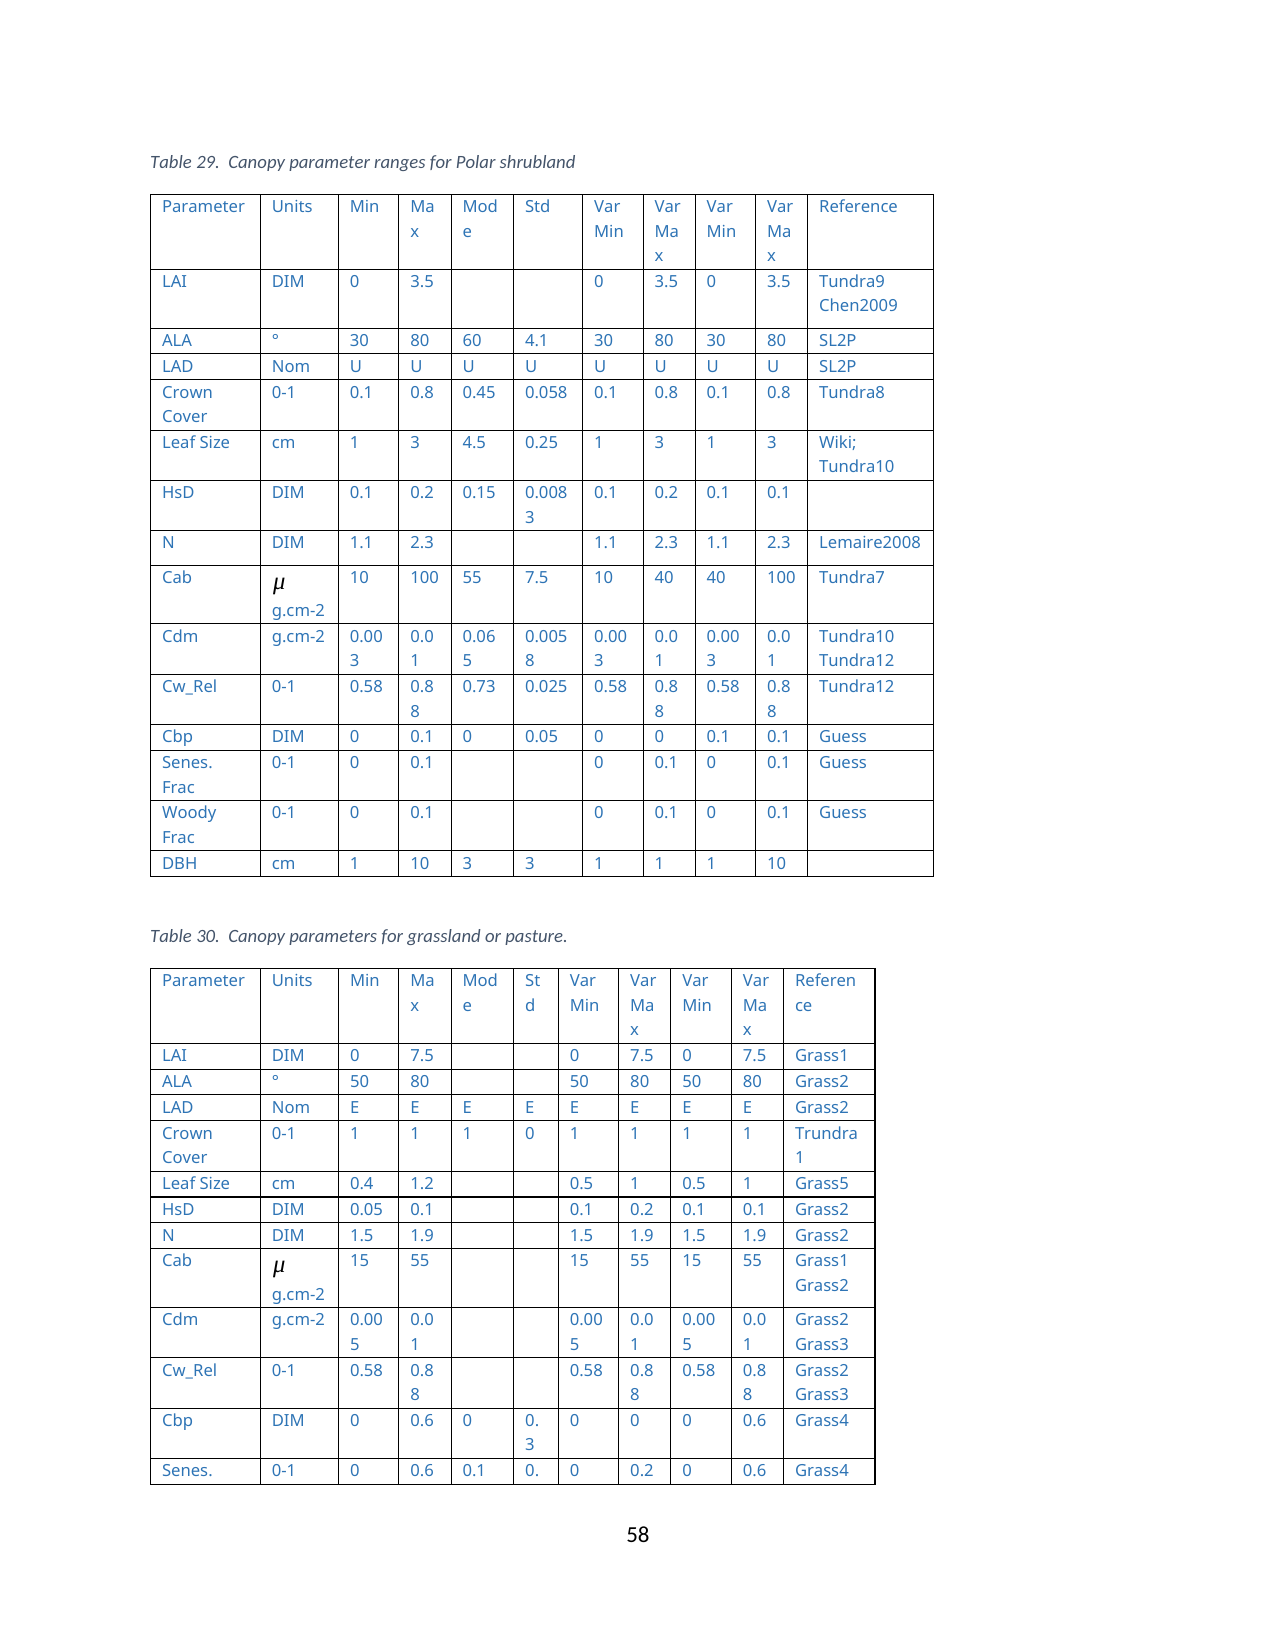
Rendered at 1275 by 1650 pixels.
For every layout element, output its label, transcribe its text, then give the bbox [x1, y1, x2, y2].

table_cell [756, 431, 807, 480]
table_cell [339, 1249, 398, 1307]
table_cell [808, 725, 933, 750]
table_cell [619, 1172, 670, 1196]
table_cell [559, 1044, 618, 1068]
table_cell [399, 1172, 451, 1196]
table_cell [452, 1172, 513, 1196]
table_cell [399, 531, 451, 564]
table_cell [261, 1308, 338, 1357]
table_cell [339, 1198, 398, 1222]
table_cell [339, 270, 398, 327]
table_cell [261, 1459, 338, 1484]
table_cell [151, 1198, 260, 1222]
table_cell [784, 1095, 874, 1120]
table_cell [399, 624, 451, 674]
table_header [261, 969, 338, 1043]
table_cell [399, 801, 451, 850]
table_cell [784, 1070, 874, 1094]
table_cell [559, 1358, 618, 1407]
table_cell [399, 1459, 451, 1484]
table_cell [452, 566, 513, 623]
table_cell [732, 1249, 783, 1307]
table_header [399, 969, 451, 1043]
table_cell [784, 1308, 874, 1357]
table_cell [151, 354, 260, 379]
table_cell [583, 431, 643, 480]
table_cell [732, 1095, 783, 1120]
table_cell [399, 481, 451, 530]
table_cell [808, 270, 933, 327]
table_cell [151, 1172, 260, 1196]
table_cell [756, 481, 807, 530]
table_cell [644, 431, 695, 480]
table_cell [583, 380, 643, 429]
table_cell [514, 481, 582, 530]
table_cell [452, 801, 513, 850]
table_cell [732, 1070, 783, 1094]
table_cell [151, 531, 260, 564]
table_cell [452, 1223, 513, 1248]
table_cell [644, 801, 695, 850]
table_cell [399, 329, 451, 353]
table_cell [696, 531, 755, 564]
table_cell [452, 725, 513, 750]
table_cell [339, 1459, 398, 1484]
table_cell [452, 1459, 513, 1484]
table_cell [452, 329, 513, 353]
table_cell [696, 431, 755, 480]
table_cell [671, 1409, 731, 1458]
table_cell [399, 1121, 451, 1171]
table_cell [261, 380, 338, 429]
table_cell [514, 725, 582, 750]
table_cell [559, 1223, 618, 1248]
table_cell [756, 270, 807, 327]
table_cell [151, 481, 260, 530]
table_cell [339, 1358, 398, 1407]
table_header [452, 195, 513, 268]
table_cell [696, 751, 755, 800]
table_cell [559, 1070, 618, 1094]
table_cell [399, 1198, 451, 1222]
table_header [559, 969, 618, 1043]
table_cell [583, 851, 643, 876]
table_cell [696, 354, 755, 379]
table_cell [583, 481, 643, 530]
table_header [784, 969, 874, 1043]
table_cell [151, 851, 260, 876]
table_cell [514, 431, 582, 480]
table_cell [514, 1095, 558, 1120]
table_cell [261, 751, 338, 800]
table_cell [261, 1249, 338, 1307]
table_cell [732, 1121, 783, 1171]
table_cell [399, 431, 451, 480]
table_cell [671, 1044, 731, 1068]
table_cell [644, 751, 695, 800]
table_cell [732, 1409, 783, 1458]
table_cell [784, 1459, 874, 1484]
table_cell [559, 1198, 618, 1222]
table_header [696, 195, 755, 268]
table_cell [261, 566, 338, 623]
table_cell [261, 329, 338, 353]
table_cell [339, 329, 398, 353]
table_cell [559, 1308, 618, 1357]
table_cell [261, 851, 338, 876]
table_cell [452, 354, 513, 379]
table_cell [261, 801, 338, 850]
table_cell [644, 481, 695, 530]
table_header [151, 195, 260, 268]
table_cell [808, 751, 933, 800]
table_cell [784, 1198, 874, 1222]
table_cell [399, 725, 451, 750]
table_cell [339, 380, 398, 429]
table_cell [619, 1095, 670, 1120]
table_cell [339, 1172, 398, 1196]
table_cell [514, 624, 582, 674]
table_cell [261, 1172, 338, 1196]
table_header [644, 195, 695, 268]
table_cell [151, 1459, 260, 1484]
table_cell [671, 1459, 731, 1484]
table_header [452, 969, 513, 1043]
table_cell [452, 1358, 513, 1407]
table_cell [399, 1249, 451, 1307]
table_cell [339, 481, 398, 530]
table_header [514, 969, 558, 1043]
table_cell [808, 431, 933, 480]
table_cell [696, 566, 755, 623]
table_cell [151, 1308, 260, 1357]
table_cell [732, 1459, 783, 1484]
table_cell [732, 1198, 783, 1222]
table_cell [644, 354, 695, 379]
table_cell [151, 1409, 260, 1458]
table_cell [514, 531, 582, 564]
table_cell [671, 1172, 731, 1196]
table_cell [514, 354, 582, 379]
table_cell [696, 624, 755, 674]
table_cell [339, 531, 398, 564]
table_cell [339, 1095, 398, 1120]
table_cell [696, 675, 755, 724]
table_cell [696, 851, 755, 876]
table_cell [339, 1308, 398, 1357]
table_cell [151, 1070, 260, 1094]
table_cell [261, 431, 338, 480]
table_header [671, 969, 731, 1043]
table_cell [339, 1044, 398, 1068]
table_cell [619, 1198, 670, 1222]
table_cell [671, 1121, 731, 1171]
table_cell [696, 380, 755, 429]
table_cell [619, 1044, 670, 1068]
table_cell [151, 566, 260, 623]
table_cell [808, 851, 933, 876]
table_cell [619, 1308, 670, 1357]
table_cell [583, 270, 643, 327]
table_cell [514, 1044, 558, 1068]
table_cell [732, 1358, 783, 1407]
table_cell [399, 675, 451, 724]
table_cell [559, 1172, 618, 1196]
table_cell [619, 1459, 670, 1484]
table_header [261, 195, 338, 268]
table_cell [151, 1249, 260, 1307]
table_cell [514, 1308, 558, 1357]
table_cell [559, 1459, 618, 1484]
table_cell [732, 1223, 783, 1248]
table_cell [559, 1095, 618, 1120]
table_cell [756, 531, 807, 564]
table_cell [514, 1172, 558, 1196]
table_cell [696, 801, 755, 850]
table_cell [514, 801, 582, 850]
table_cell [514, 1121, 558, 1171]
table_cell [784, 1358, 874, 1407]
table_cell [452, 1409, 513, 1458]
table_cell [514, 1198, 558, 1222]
text Table 29. Canopy parameter ranges for Polar shrubland [150, 150, 1125, 173]
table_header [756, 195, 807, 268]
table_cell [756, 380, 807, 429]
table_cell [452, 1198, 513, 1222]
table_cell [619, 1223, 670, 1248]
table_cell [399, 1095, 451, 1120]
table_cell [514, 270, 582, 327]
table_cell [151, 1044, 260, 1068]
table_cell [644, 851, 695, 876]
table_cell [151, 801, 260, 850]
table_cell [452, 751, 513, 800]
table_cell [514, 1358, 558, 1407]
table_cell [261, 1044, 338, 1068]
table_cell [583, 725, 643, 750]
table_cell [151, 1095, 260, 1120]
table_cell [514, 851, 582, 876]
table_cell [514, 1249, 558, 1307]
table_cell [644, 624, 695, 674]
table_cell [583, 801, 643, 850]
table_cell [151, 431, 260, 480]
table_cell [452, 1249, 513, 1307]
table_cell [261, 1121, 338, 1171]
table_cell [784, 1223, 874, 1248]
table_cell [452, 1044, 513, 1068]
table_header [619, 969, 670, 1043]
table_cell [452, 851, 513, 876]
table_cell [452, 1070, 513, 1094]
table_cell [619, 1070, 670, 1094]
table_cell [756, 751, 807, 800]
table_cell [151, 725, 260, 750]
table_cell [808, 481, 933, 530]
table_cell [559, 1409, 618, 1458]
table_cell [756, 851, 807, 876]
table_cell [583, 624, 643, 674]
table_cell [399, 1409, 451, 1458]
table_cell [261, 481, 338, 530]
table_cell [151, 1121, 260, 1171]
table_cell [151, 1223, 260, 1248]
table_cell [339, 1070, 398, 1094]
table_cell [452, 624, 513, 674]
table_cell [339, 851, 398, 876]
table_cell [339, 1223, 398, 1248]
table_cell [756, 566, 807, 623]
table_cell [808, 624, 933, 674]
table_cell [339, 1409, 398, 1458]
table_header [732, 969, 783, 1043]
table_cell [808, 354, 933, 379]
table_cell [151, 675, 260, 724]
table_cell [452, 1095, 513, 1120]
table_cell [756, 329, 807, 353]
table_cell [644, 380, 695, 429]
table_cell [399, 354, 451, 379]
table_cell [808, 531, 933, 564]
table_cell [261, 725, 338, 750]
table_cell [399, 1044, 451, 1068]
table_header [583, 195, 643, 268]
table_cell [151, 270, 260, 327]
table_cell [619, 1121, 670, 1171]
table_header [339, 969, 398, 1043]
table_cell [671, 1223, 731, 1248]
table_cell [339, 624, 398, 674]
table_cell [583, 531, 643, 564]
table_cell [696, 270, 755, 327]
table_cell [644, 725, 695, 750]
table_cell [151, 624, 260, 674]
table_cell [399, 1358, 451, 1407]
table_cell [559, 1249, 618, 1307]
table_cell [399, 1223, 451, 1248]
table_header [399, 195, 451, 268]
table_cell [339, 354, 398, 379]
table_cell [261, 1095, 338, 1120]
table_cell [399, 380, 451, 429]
text Table 30. Canopy parameters for grassland or pasture. [150, 924, 1125, 947]
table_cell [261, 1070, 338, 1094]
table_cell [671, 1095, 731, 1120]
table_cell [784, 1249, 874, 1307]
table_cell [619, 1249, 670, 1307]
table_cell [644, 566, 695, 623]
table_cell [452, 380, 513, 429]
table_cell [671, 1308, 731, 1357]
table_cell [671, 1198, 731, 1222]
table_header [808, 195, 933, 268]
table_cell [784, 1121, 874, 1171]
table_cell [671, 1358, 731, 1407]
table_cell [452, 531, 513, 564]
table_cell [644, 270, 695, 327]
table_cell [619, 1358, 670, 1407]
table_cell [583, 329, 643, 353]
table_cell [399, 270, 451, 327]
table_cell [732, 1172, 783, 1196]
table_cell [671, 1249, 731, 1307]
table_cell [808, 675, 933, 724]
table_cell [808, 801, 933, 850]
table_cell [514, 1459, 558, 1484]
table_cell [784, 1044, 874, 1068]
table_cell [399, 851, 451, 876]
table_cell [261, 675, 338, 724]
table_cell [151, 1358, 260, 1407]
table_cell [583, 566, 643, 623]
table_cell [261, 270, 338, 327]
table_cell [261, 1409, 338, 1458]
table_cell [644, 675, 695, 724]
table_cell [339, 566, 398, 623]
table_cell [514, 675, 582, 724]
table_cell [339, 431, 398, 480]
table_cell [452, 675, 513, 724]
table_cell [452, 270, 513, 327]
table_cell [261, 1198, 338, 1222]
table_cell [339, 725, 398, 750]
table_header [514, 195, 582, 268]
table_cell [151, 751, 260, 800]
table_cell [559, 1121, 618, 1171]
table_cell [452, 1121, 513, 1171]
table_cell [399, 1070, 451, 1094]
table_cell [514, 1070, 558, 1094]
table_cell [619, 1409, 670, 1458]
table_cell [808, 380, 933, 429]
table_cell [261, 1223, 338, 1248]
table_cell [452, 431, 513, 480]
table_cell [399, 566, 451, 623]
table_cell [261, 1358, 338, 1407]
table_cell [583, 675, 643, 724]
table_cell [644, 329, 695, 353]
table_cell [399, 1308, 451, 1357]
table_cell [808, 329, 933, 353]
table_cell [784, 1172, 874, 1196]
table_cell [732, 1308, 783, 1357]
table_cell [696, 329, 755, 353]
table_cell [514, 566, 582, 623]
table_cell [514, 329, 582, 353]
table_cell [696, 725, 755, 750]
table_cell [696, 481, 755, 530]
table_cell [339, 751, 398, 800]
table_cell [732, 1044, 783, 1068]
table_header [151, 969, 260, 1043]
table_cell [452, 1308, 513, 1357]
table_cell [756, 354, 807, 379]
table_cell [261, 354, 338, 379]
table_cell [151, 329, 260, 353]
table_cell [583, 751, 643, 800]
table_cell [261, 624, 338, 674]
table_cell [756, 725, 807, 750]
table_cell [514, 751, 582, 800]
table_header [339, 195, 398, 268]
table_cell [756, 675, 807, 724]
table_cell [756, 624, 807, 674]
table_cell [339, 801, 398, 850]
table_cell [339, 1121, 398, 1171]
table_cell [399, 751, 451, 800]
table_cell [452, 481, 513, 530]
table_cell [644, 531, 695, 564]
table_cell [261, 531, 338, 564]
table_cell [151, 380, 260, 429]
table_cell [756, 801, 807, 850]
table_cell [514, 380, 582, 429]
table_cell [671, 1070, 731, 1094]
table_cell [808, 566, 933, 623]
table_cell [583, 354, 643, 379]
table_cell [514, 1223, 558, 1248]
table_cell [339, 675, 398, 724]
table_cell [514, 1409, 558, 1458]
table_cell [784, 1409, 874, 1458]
